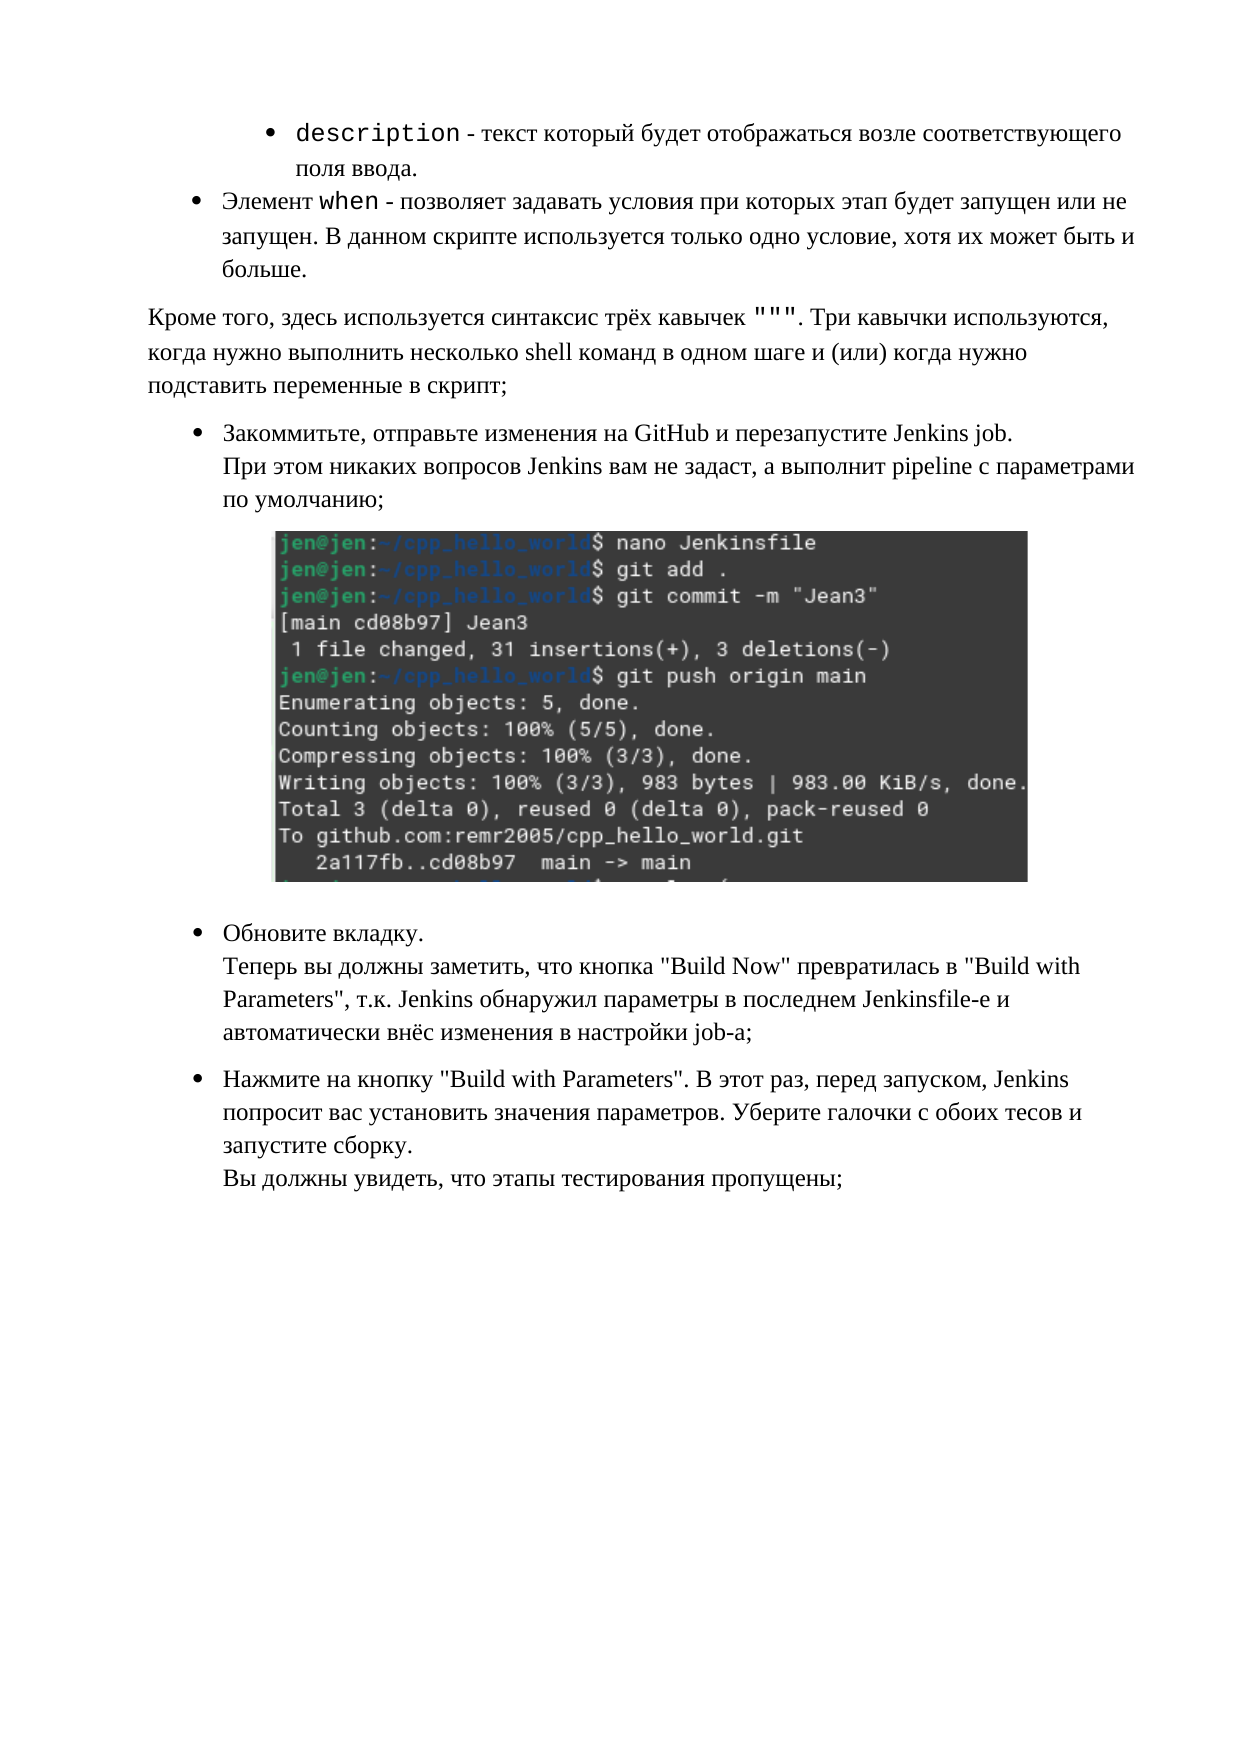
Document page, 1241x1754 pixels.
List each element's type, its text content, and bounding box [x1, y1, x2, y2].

list Элемент when - позволяет задавать условия при которых этап будет запущен или не запущен. В данном скрипте используется только одно условие, хотя их может быть и больше. [192, 186, 1152, 283]
picture [271, 531, 1028, 882]
list Обновите вкладку. Теперь вы должны заметить, что кнопка "Build Now" превратилась в "Build with Parameters", т.к. Jenkins обнаружил параметры в последнем Jenkinsfile-е и автоматически внёс изменения в настройки job-а; [193, 918, 1152, 1046]
text Кроме того, здесь используется синтаксис трёх кавычек """. Три кавычки используются, когда нужно выполнить несколько shell команд в одном шаге и (или) когда нужно подставить переменные в скрипт; [148, 302, 1152, 399]
list Закоммитьте, отправьте изменения на GitHub и перезапустите Jenkins job. При этом никаких вопросов Jenkins вам не задаст, а выполнит pipeline с параметрами по умолчанию; [193, 418, 1152, 512]
list Нажмите на кнопку "Build with Parameters". В этот раз, перед запуском, Jenkins попросит вас установить значения параметров. Уберите галочки с обоих тесов и запустите сборку. Вы должны увидеть, что этапы тестирования пропущены; [193, 1064, 1152, 1192]
list description - текст который будет отображаться возле соответствующего поля ввода. [266, 118, 1152, 182]
